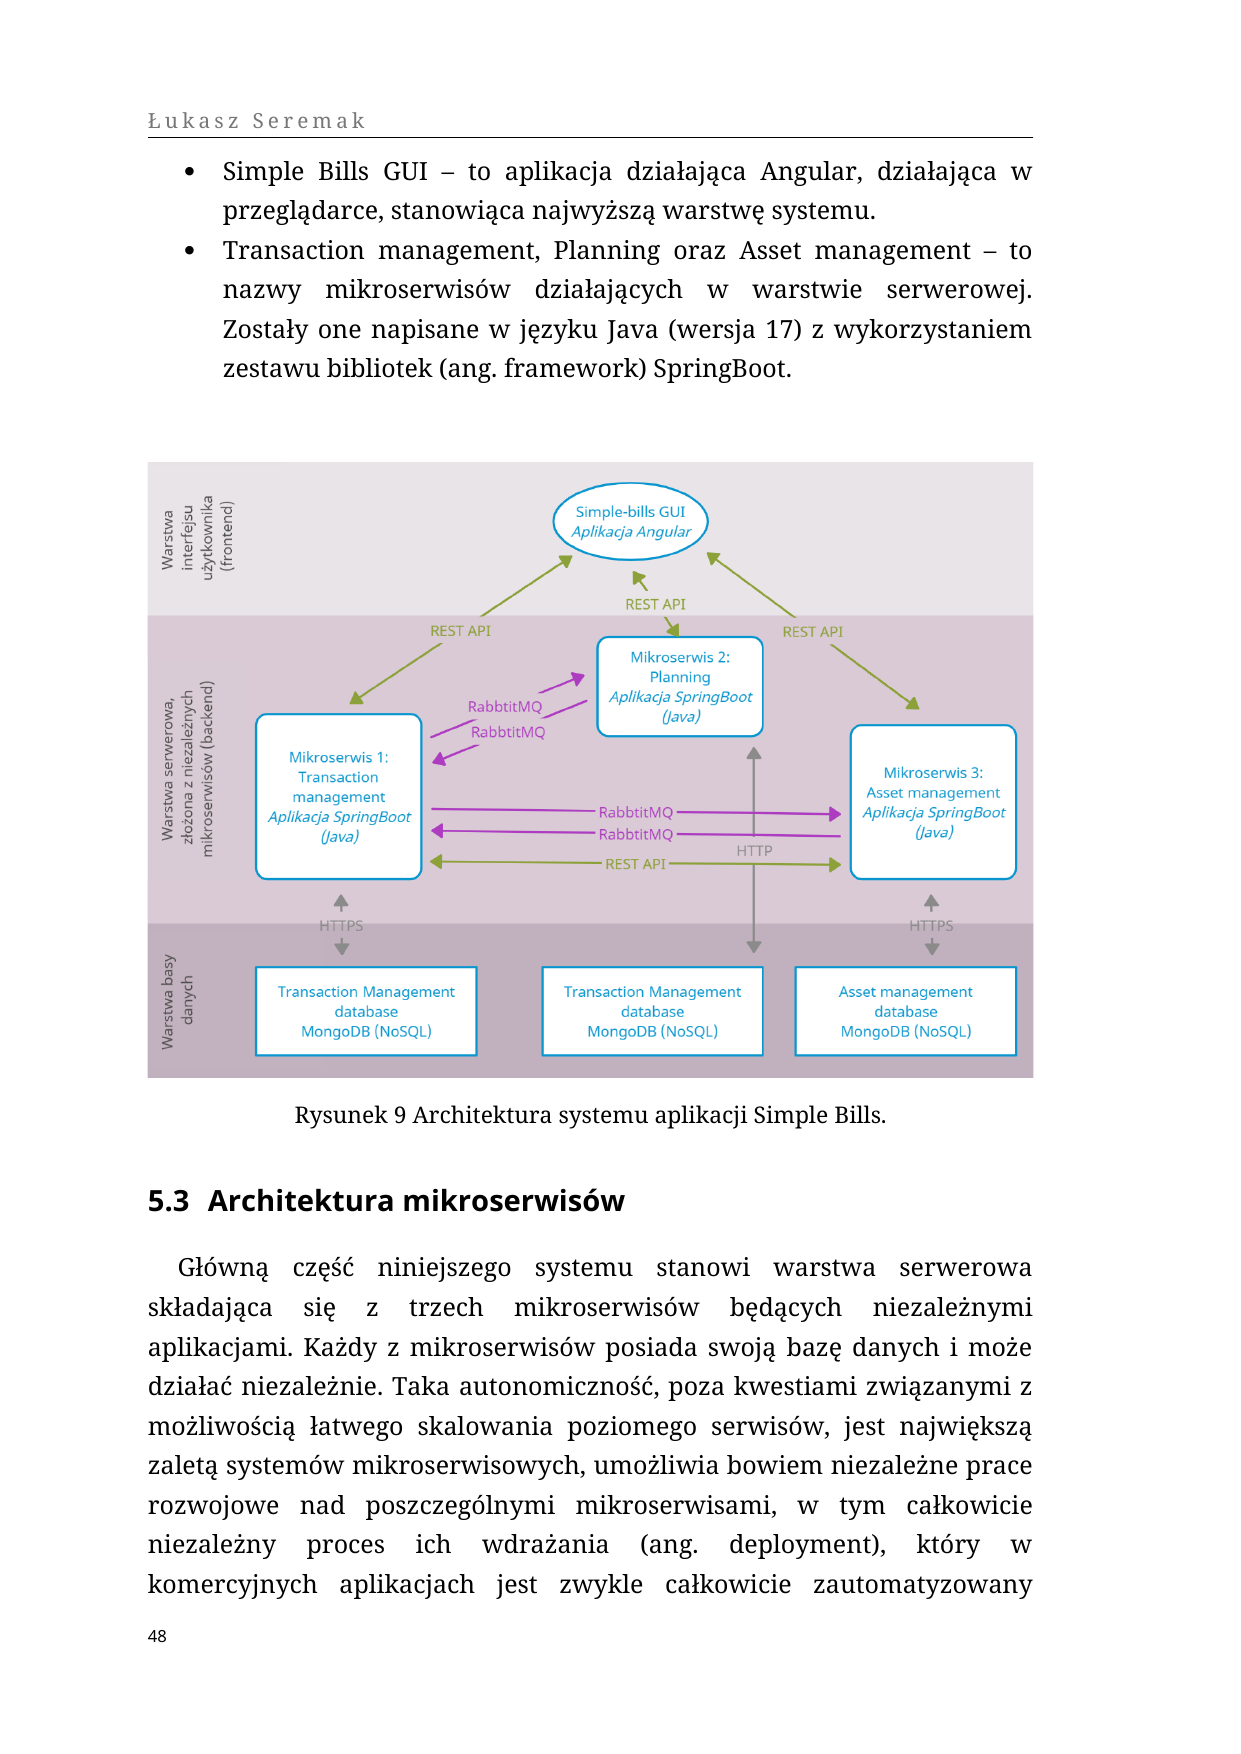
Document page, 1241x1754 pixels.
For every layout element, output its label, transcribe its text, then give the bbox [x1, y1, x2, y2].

picture [147, 462, 1034, 1078]
list Transaction management, Planning oraz Asset management – to nazwy mikroserwisów działających w warstwie serwerowej. Zostały one napisane w języku Java (wersja 17) z wykorzystaniem zestawu bibliotek (ang. framework) SpringBoot. [185, 227, 1033, 385]
text Rysunek 9 Architektura systemu aplikacji Simple Bills. [148, 1090, 1033, 1130]
list Simple Bills GUI – to aplikacja działająca Angular, działająca w przeglądarce, stanowiąca najwyższą warstwę systemu. [185, 148, 1033, 227]
subtitle Architektura mikroserwisów [148, 1180, 1033, 1219]
